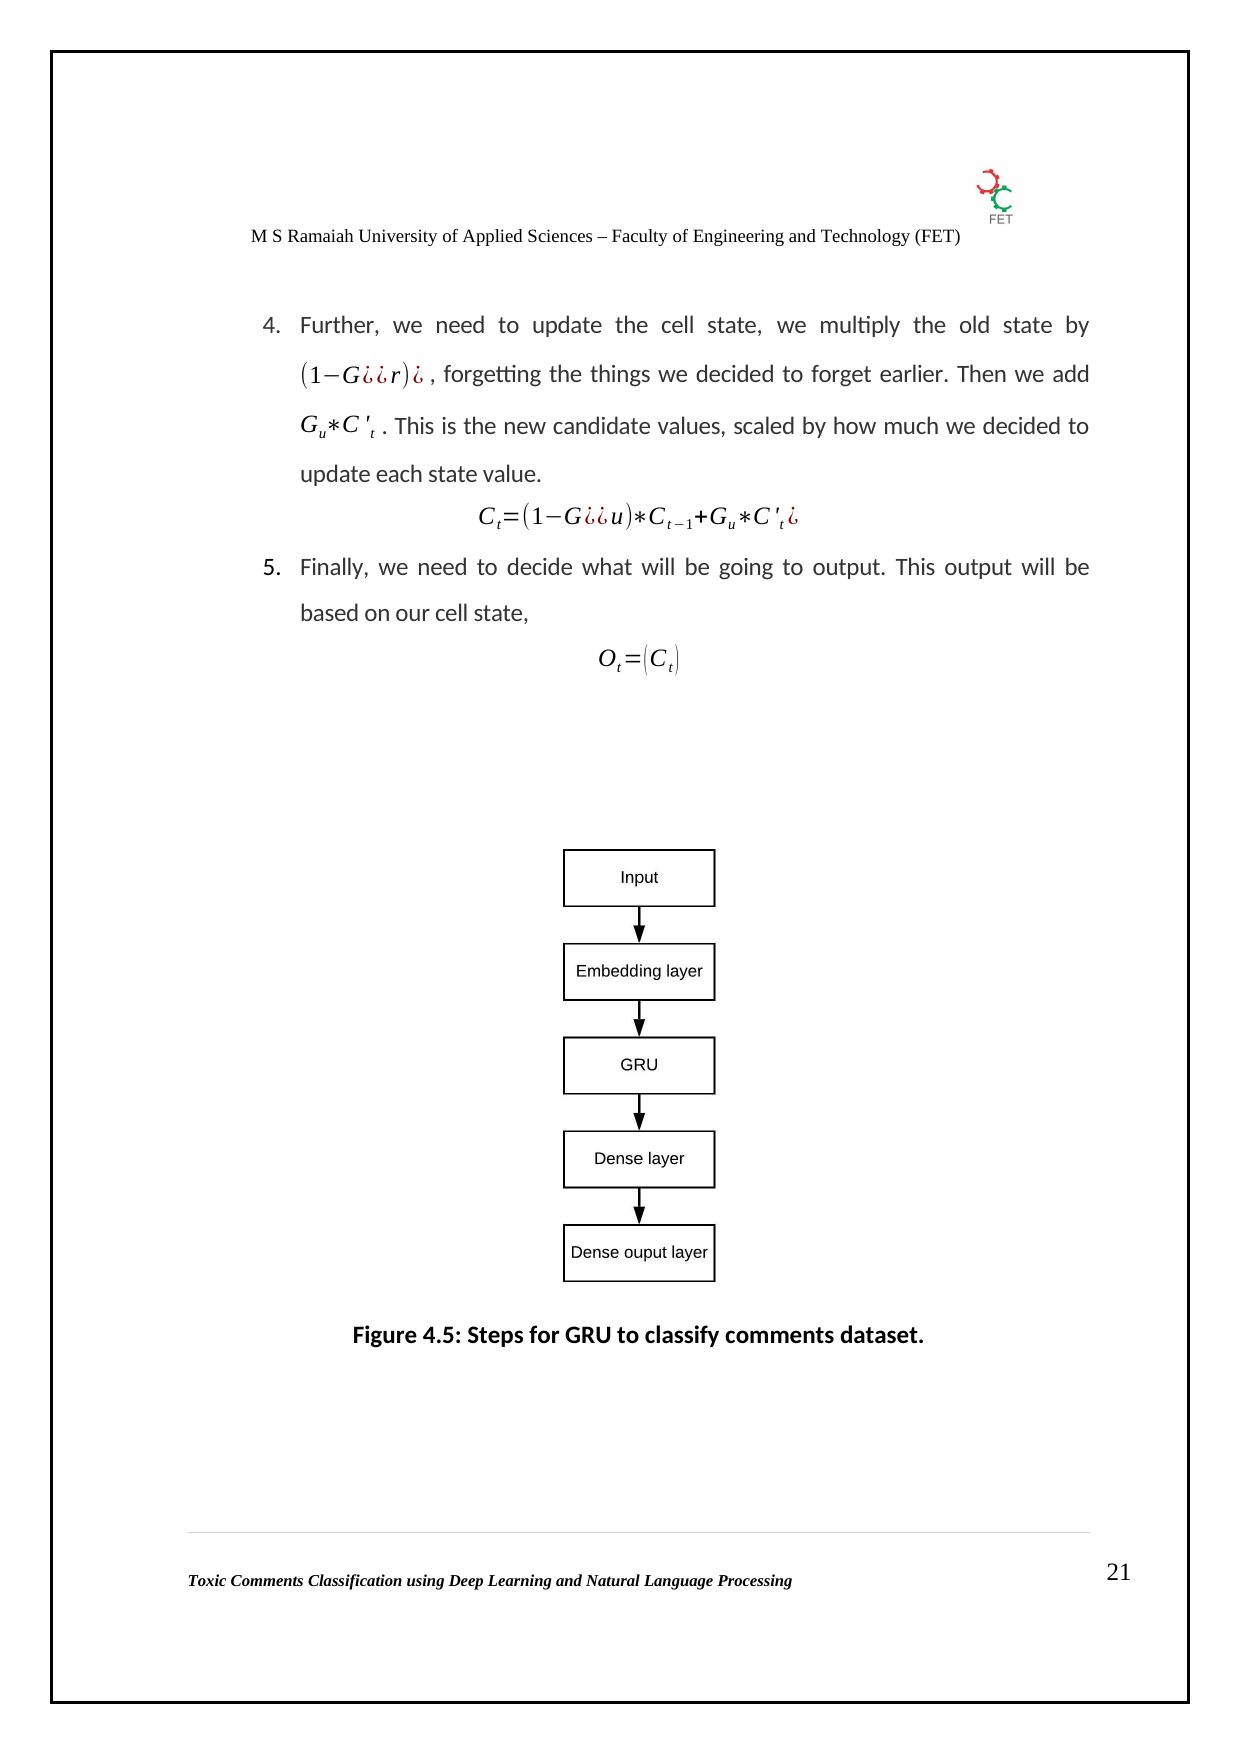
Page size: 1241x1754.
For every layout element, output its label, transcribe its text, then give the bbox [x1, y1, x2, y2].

picture [961, 150, 1028, 243]
list Finally, we need to decide what will be going to output. This output will be based on our cell state, [262, 551, 1090, 628]
list Further, we need to update the cell state, we multiply the old state by , forgetting the things we decided to forget earlier. Then we add . This is the new candidate values, scaled by how much we decided to update each state value. [262, 307, 1090, 485]
picture [526, 812, 752, 1319]
text Figure 4.5: Steps for GRU to classify comments dataset. [187, 1319, 1090, 1349]
